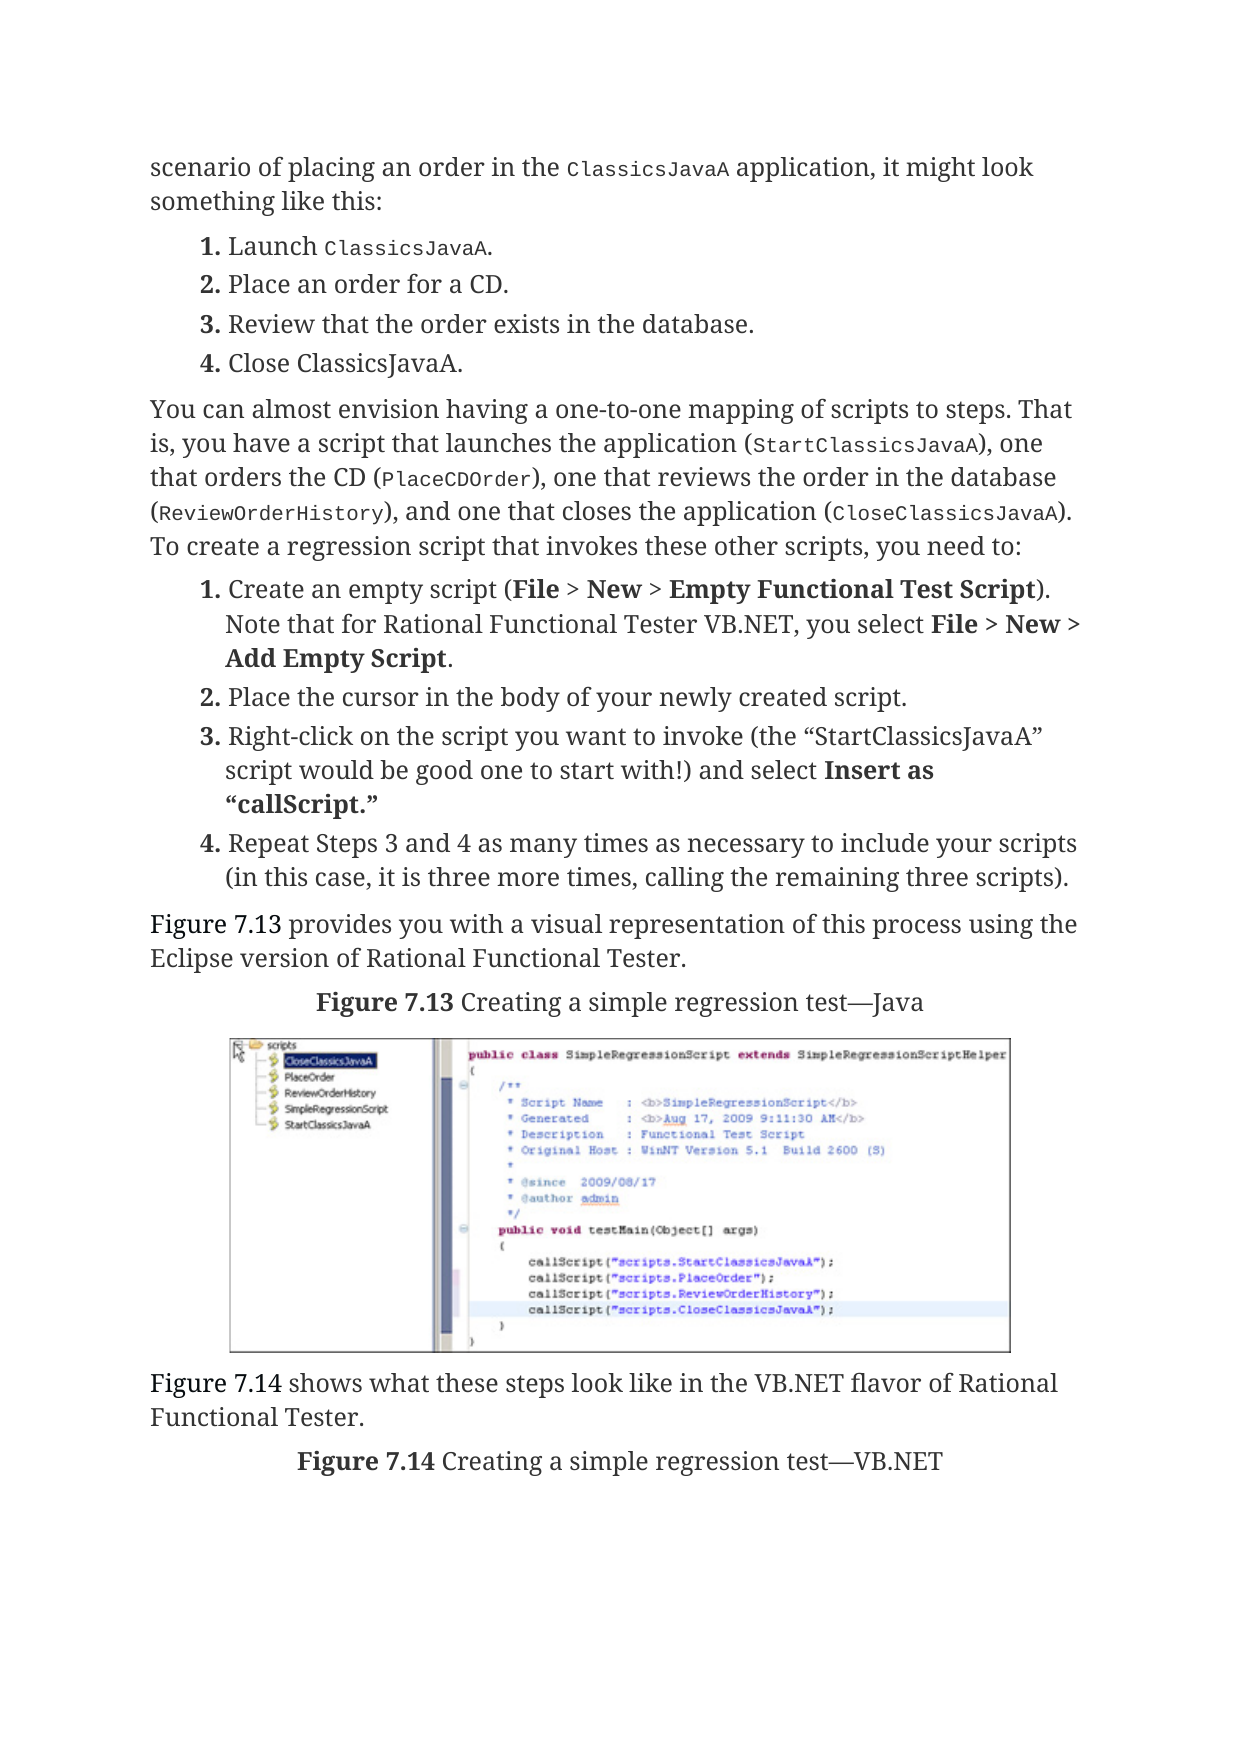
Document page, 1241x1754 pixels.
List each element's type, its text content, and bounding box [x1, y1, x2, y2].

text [150, 150, 1090, 218]
text 2. Place the cursor in the body of your newly created script. [200, 679, 1090, 713]
text Figure 7.14 Creating a simple regression test—VB.NET [150, 1444, 1090, 1478]
text 3. Right-click on the script you want to invoke (the “StartClassicsJavaA” script would be good one to start with!) and select Insert as “callScript.” [200, 718, 1090, 821]
text You can almost envision having a one-to-one mapping of scripts to steps. That is, you have a script that launches the application (StartClassicsJavaA), one that orders the CD (PlaceCDOrder), one that reviews the order in the database (ReviewOrderHistory), and one that closes the application (CloseClassicsJavaA). To create a regression script that invokes these other scripts, you need to: [150, 392, 1090, 562]
picture [229, 1038, 1011, 1353]
text 1. Create an empty script (File > New > Empty Functional Test Script). Note that for Rational Functional Tester VB.NET, you select File > New > Add Empty Script. [200, 572, 1090, 674]
text 4. Close ClassicsJavaA. [200, 345, 1090, 379]
text Figure 7.13 Creating a simple regression test—Java [150, 984, 1090, 1018]
text 1. Launch ClassicsJavaA. [200, 228, 1090, 262]
text 3. Review that the order exists in the database. [200, 306, 1090, 340]
text 4. Repeat Steps 3 and 4 as many times as necessary to include your scripts (in this case, it is three more times, calling the remaining three scripts). [200, 826, 1090, 894]
text Figure 7.13 provides you with a visual representation of this process using the Eclipse version of Rational Functional Tester. [150, 906, 1090, 974]
text 2. Place an order for a CD. [200, 267, 1090, 301]
text Figure 7.14 shows what these steps look like in the VB.NET flavor of Rational Functional Tester. [150, 1366, 1090, 1434]
